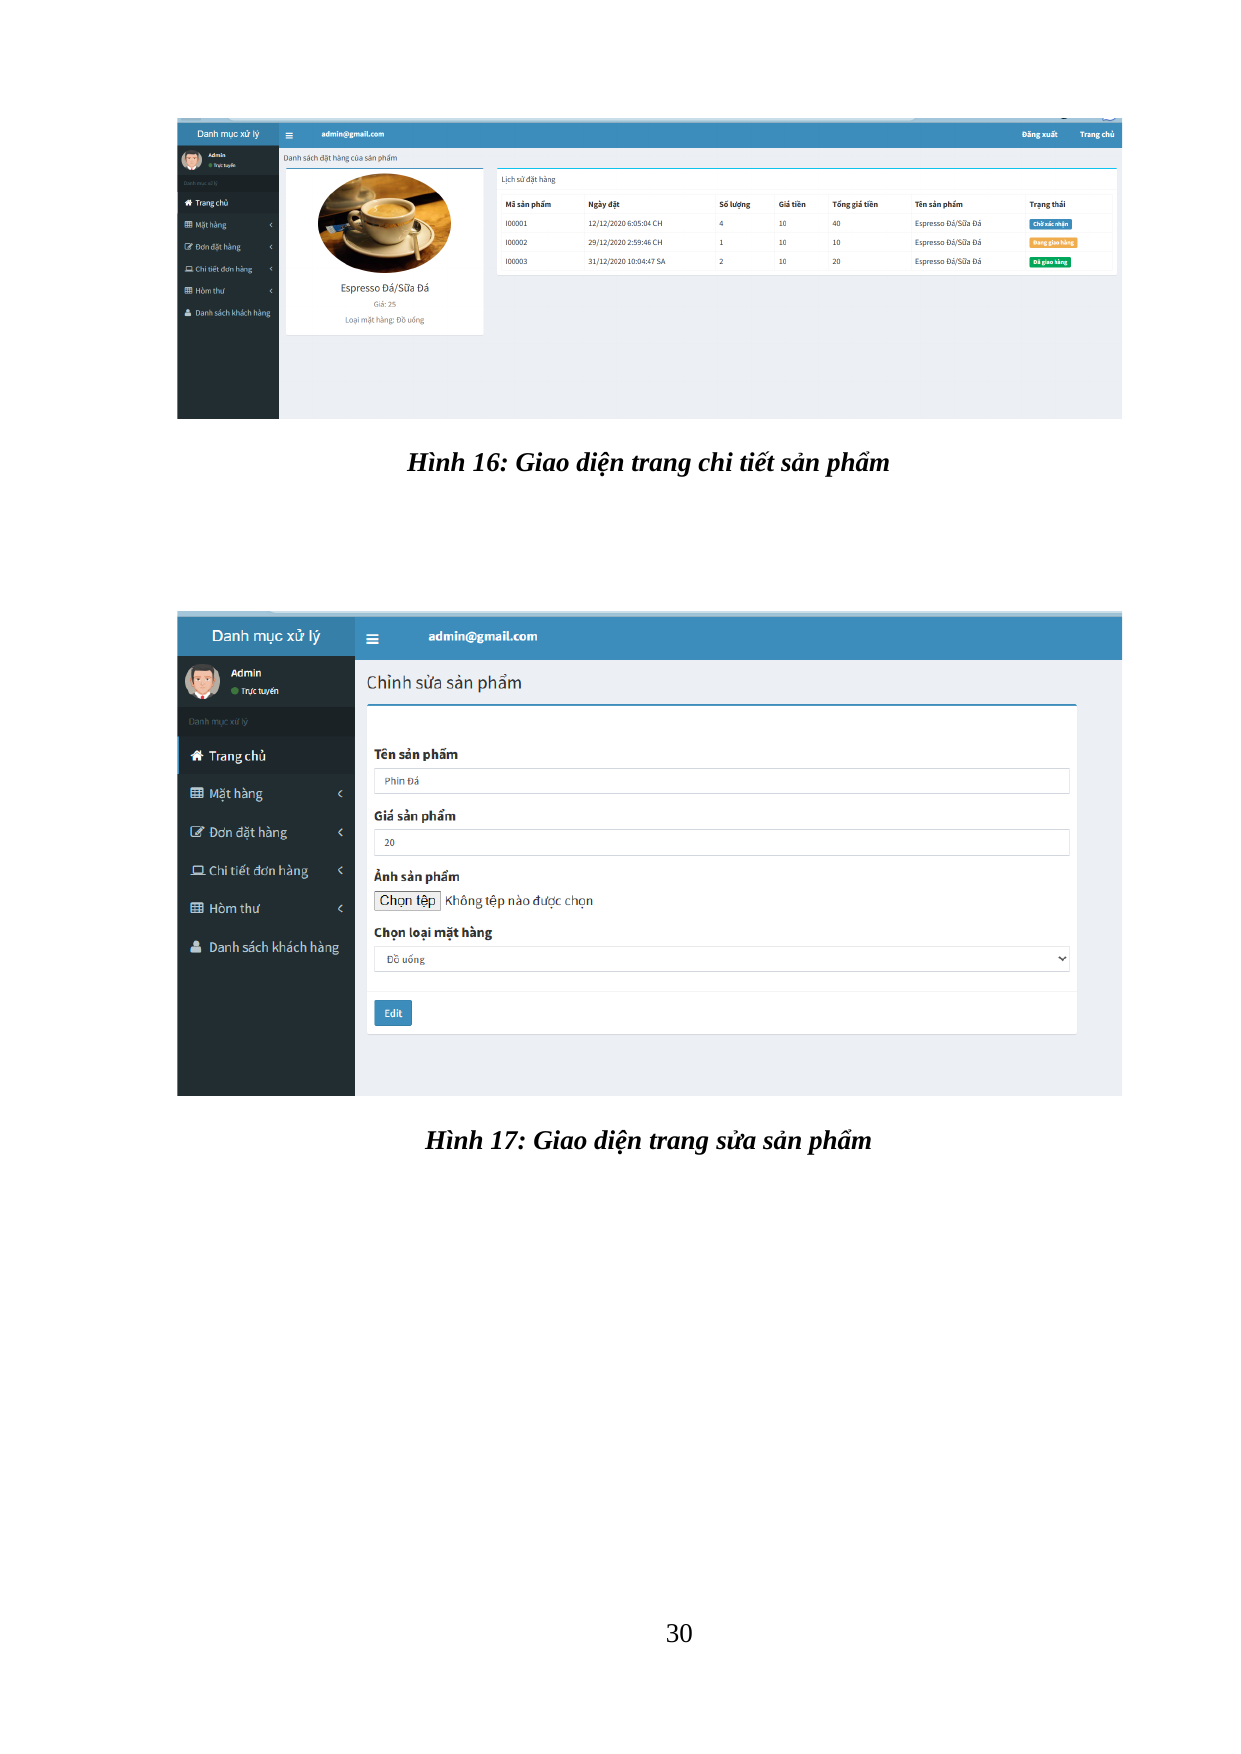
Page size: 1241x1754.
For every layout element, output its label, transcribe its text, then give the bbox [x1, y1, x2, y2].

text Hình 17: Giao diện trang sửa sản phẩm [177, 1124, 1122, 1155]
picture [177, 611, 1123, 1096]
picture [177, 118, 1123, 419]
text Hình 16: Giao diện trang chi tiết sản phẩm [177, 446, 1122, 477]
